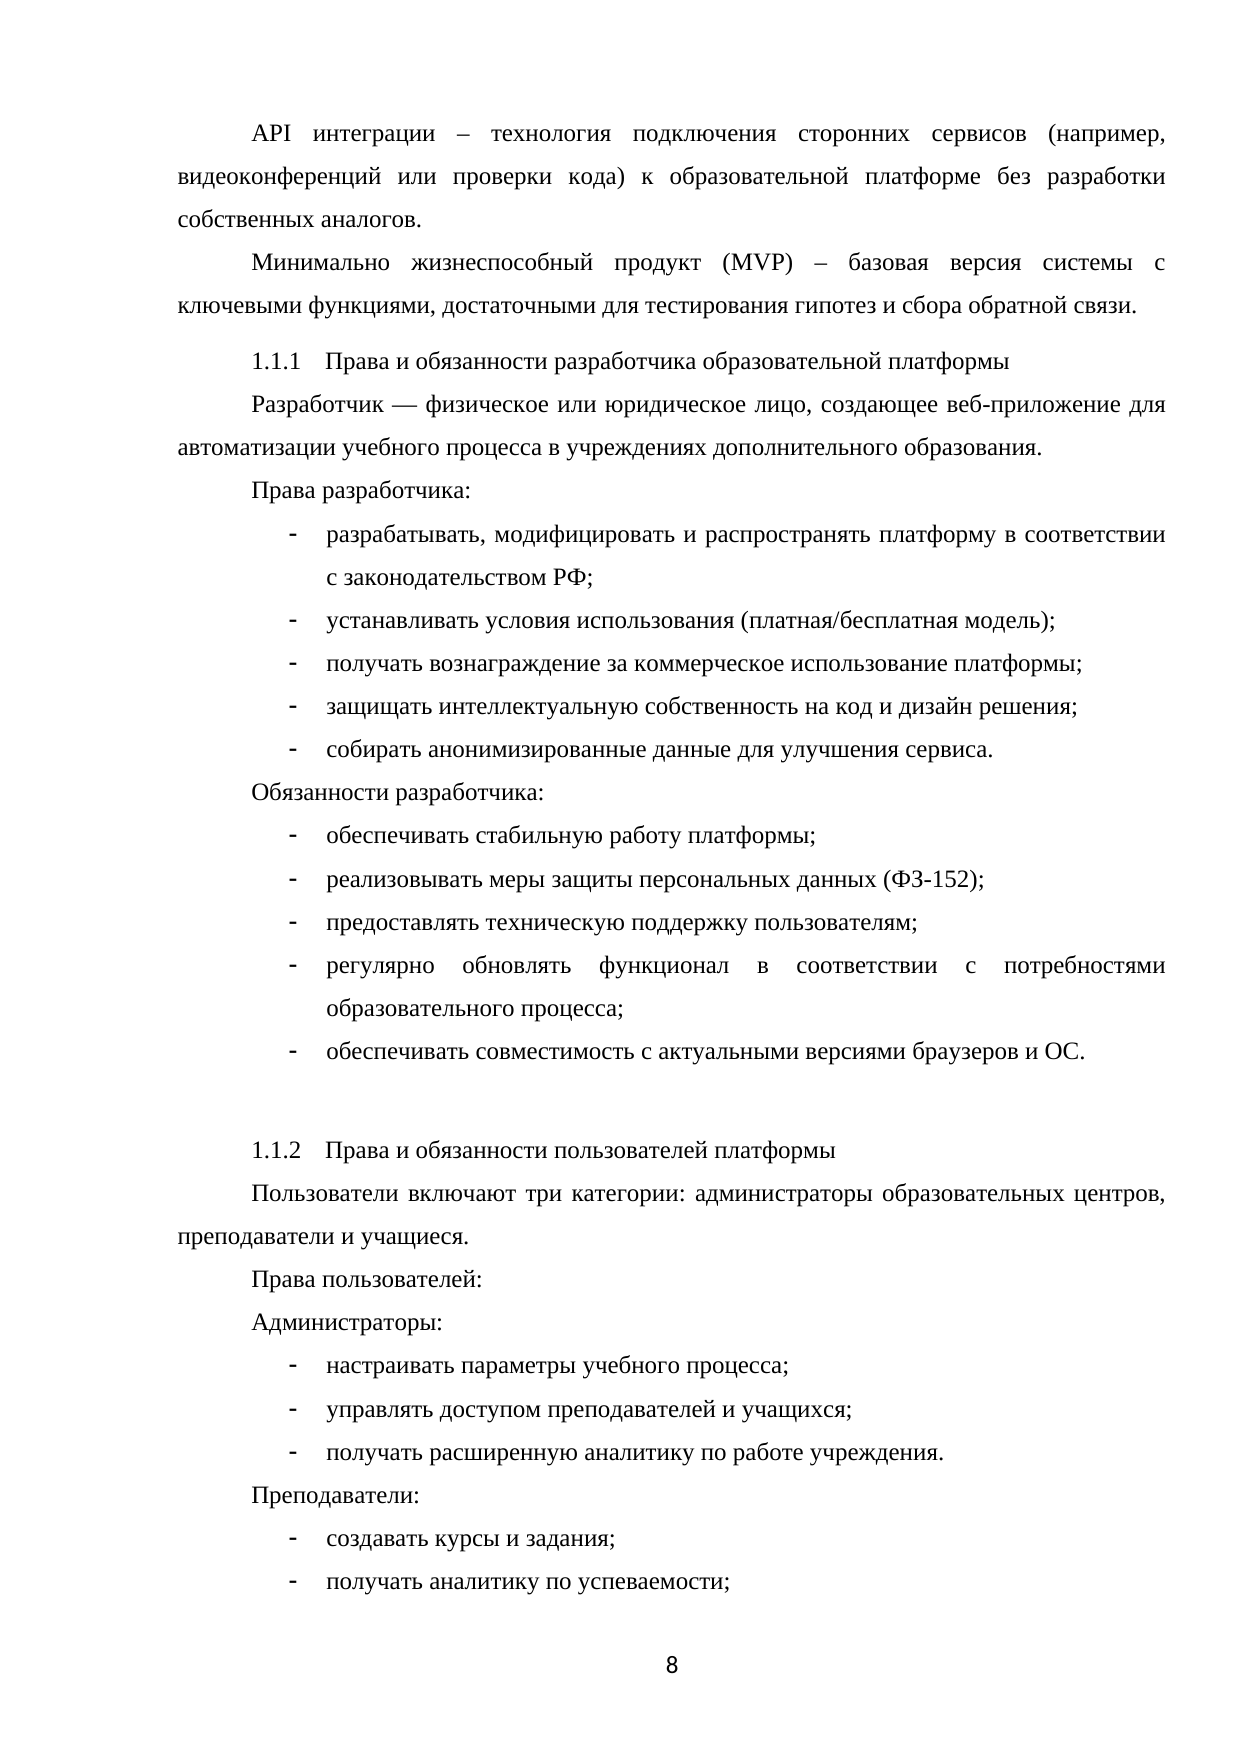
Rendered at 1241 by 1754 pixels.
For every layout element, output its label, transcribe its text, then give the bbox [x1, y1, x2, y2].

list Права и обязанности разработчика образовательной платформы [251, 346, 1167, 375]
text Права разработчика: [177, 476, 1167, 504]
text Администраторы: [177, 1307, 1167, 1336]
list разрабатывать, модифицировать и распространять платформу в соответствии с законодательством РФ; [288, 519, 1167, 591]
text Разработчик — физическое или юридическое лицо, создающее веб-приложение для автоматизации учебного процесса в учреждениях дополнительного образования. [177, 389, 1167, 461]
list устанавливать условия использования (платная/бесплатная модель); [288, 605, 1167, 634]
list предоставлять техническую поддержку пользователям; [288, 907, 1167, 936]
list реализовывать меры защиты персональных данных (ФЗ-152); [288, 864, 1167, 892]
text Пользователи включают три категории: администраторы образовательных центров, преподаватели и учащиеся. [177, 1178, 1167, 1250]
list получать вознаграждение за коммерческое использование платформы; [288, 648, 1167, 677]
list управлять доступом преподавателей и учащихся; [288, 1394, 1167, 1422]
list получать расширенную аналитику по работе учреждения. [288, 1437, 1167, 1466]
text API интеграции – технология подключения сторонних сервисов (например, видеоконференций или проверки кода) к образовательной платформе без разработки собственных аналогов. [177, 118, 1167, 233]
text Права пользователей: [177, 1264, 1167, 1293]
list настраивать параметры учебного процесса; [288, 1351, 1167, 1379]
list защищать интеллектуальную собственность на код и дизайн решения; [288, 691, 1167, 720]
list Права и обязанности пользователей платформы [251, 1135, 1167, 1164]
text Обязанности разработчика: [177, 777, 1167, 806]
list получать аналитику по успеваемости; [288, 1566, 1167, 1595]
text Минимально жизнеспособный продукт (MVP) – базовая версия системы с ключевыми функциями, достаточными для тестирования гипотез и сбора обратной связи. [177, 247, 1167, 319]
list собирать анонимизированные данные для улучшения сервиса. [288, 734, 1167, 763]
list обеспечивать стабильную работу платформы; [288, 821, 1167, 849]
list обеспечивать совместимость с актуальными версиями браузеров и ОС. [288, 1036, 1167, 1065]
list регулярно обновлять функционал в соответствии с потребностями образовательного процесса; [288, 950, 1167, 1022]
list создавать курсы и задания; [288, 1523, 1167, 1552]
text Преподаватели: [177, 1480, 1167, 1509]
